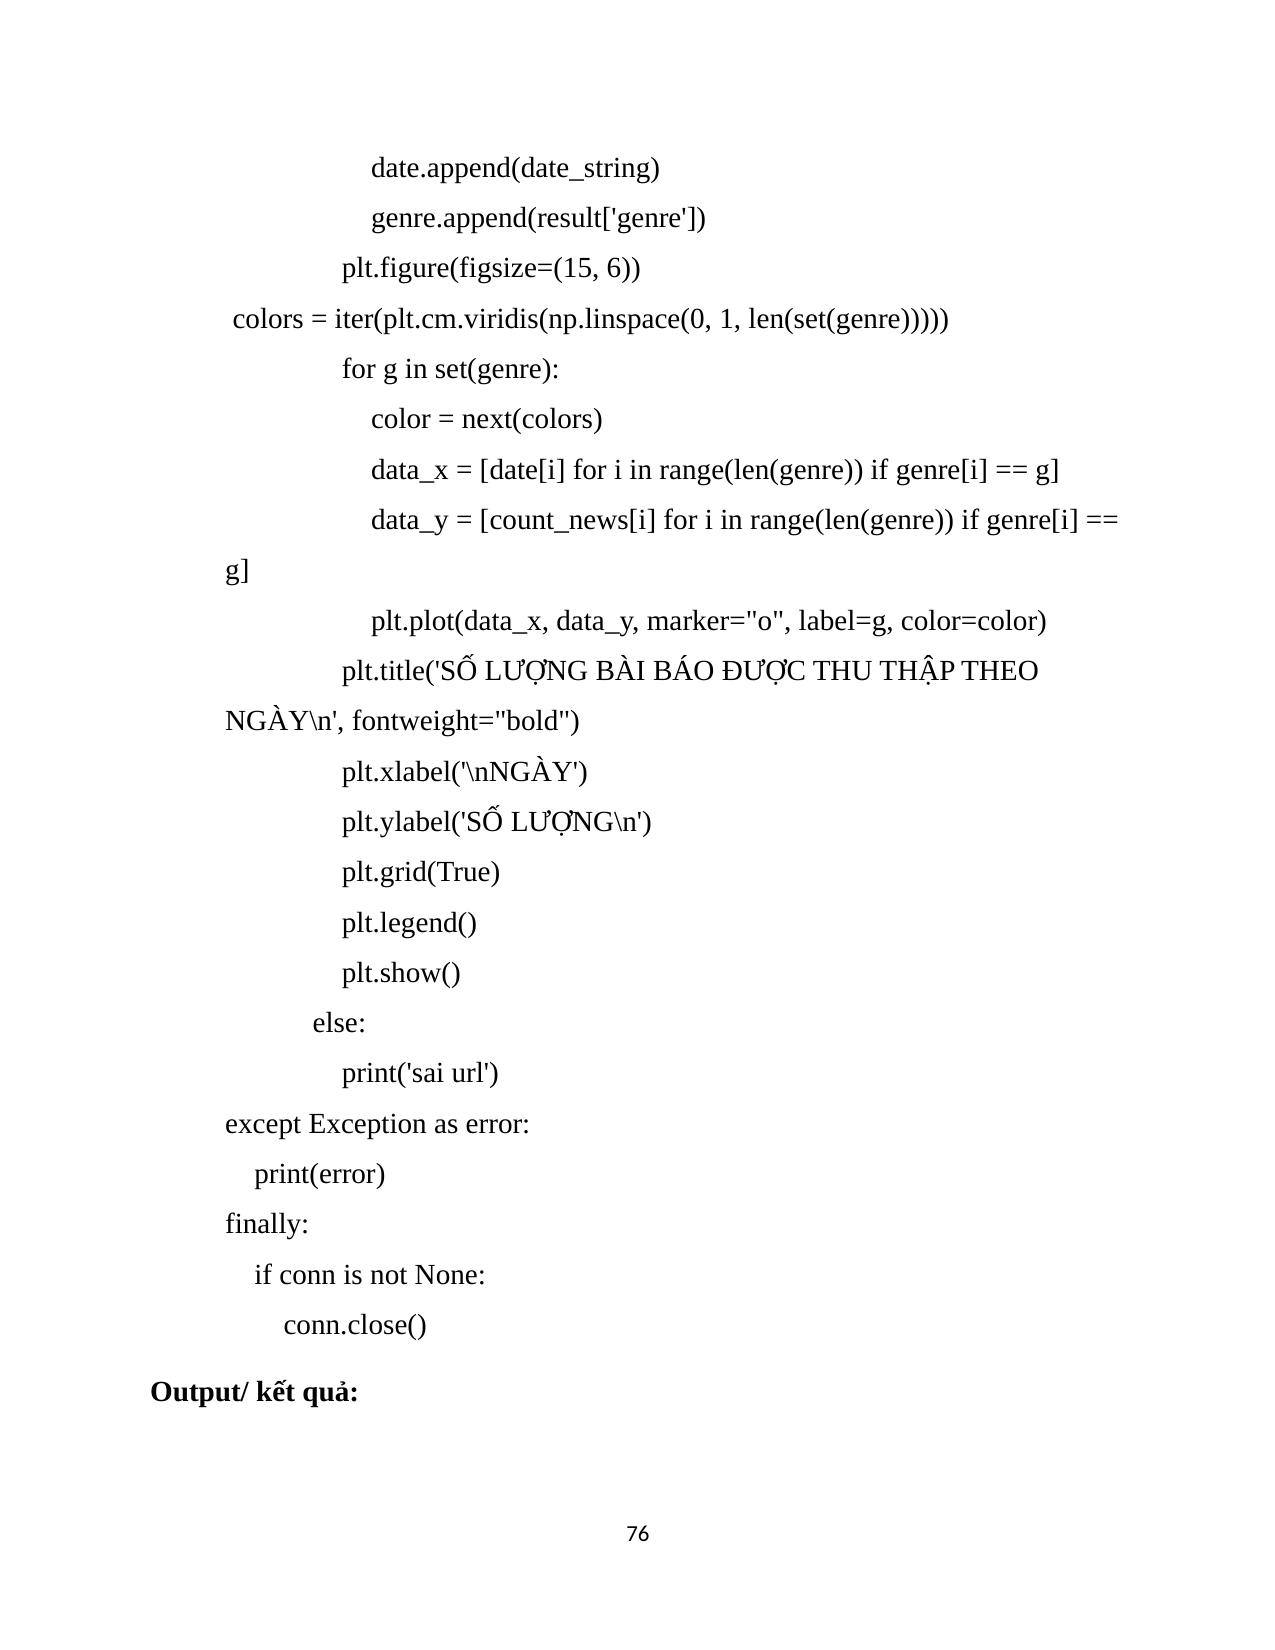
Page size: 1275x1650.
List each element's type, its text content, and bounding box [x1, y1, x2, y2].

list date.append(date_string) [225, 150, 1125, 183]
list plt.legend() [225, 905, 1125, 938]
list plt.plot(data_x, data_y, marker="o", label=g, color=color) [225, 603, 1125, 636]
list plt.show() [225, 955, 1125, 988]
list else: [225, 1005, 1125, 1039]
list plt.title('SỐ LƯỢNG BÀI BÁO ĐƯỢC THU THẬP THEO NGÀY\n', fontweight="bold") [225, 653, 1125, 737]
list conn.close() [225, 1307, 1125, 1341]
list except Exception as error: [225, 1106, 1125, 1139]
list data_y = [count_news[i] for i in range(len(genre)) if genre[i] == g] [225, 502, 1125, 586]
list plt.ylabel('SỐ LƯỢNG\n') [225, 804, 1125, 838]
list plt.grid(True) [225, 854, 1125, 888]
list for g in set(genre): [225, 351, 1125, 385]
list genre.append(result['genre']) [225, 200, 1125, 234]
list print('sai url') [225, 1056, 1125, 1089]
list finally: [225, 1207, 1125, 1240]
list plt.figure(figsize=(15, 6)) [225, 251, 1125, 284]
list if conn is not None: [225, 1257, 1125, 1290]
list data_x = [date[i] for i in range(len(genre)) if genre[i] == g] [225, 452, 1125, 485]
list plt.xlabel('\nNGÀY') [225, 754, 1125, 787]
list colors = iter(plt.cm.viridis(np.linspace(0, 1, len(set(genre))))) [225, 301, 1125, 334]
list color = next(colors) [225, 402, 1125, 435]
list print(error) [225, 1156, 1125, 1190]
text Output/ kết quả: [150, 1374, 1125, 1408]
